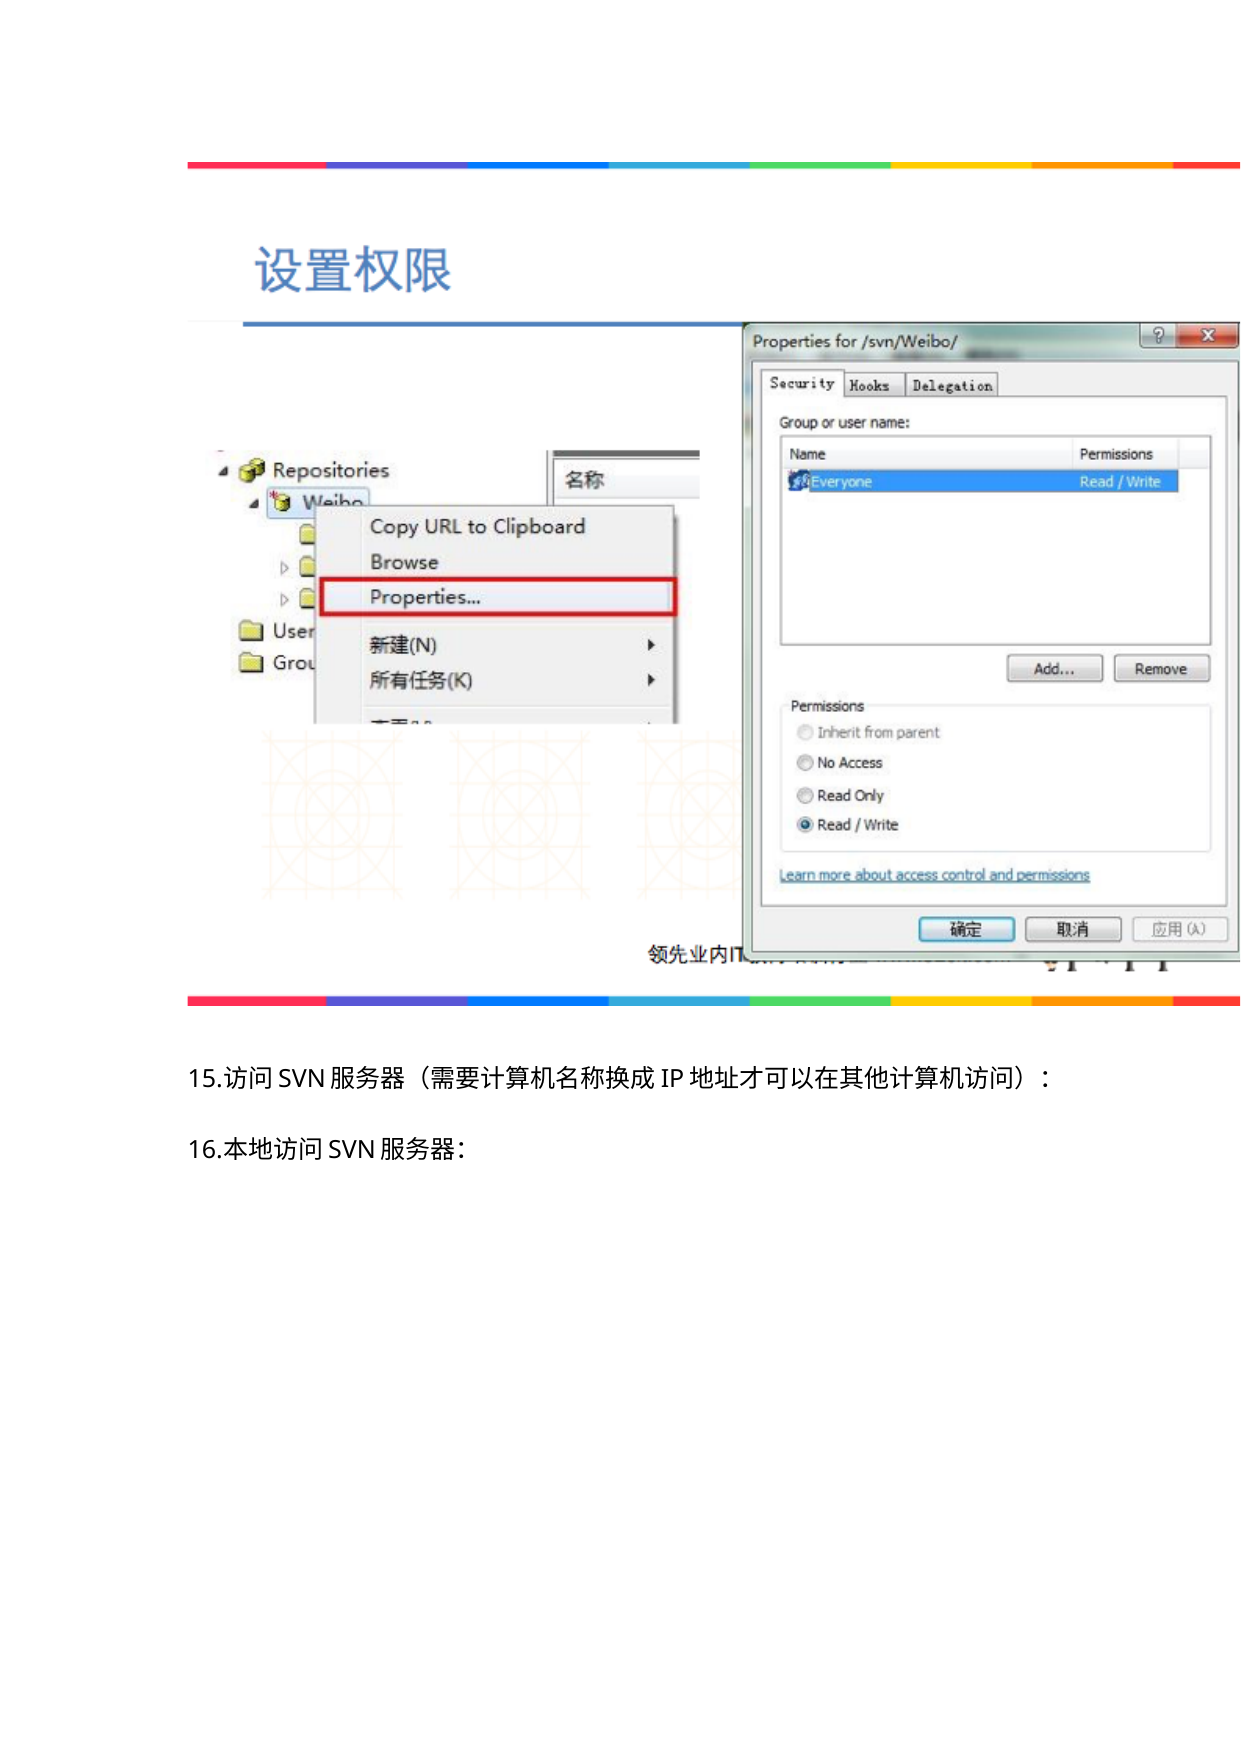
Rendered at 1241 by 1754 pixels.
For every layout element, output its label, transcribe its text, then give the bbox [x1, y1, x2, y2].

text 16.本地访问SVN服务器： [187, 1115, 1053, 1180]
picture [187, 162, 1241, 1006]
text 15.访问SVN服务器（需要计算机名称换成IP地址才可以在其他计算机访问）： [187, 1044, 1053, 1109]
